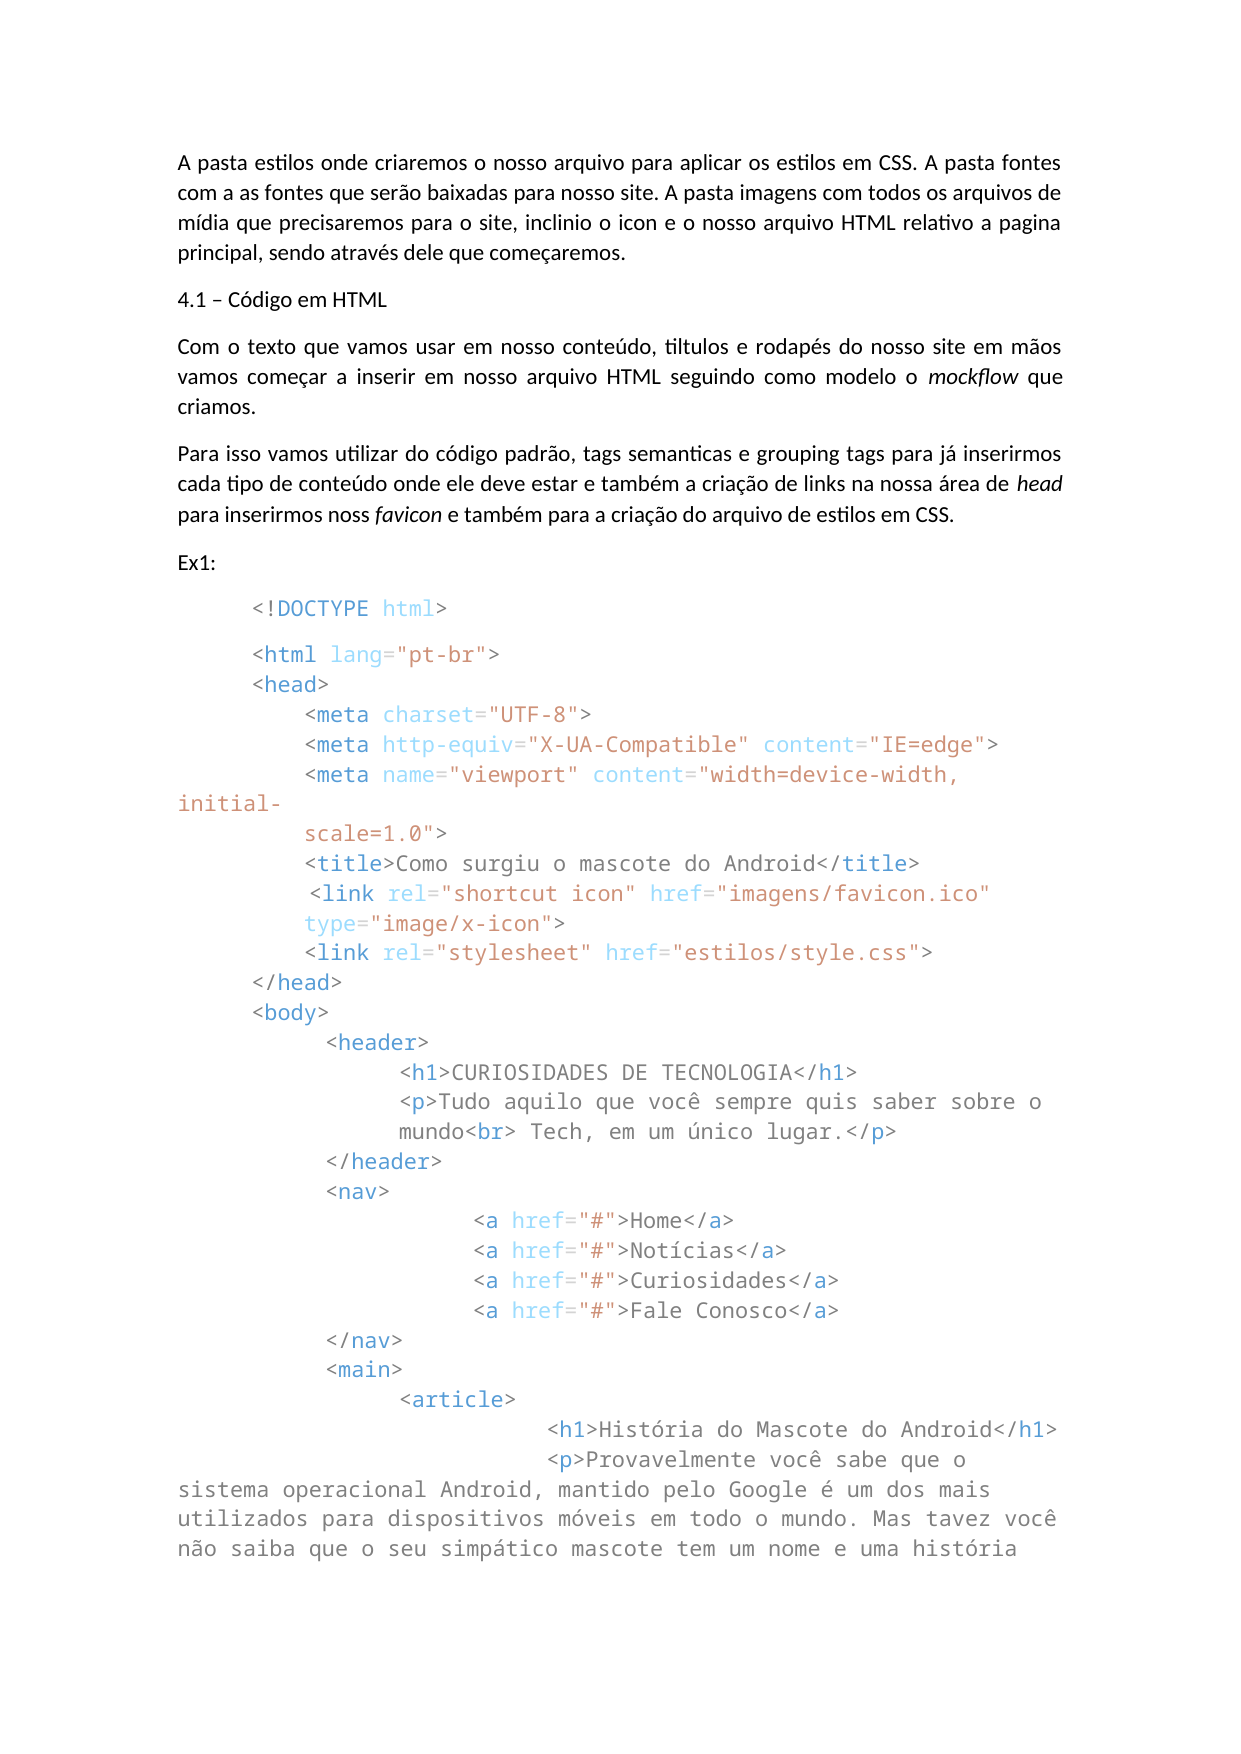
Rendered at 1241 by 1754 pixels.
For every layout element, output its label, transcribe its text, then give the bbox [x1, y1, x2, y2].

text <html lang="pt-br"> [177, 639, 1063, 669]
text mundo<br> Tech, em um único lugar.</p> [325, 1116, 1063, 1146]
text type="image/x-icon"> [251, 907, 1063, 937]
text <meta charset="UTF-8"> [177, 699, 1063, 729]
text <nav> [251, 1176, 1063, 1205]
text Ex1: [177, 547, 1063, 576]
text <a href="#">Notícias</a> [177, 1235, 1063, 1265]
text <a href="#">Home</a> [177, 1205, 1063, 1235]
text </header> [177, 1146, 1063, 1176]
text <article> [177, 1384, 1063, 1414]
text Com o texto que vamos usar em nosso conteúdo, tiltulos e rodapés do nosso site em mãos vamos começar a inserir em nosso arquivo HTML seguindo como modelo o mockflow que criamos. [177, 332, 1063, 420]
text <main> [177, 1354, 1063, 1384]
text <p>Tudo aquilo que você sempre quis saber sobre o [177, 1086, 1063, 1116]
text <a href="#">Fale Conosco</a> [177, 1295, 1063, 1324]
text scale=1.0"> [177, 818, 1063, 848]
text <!DOCTYPE html> [251, 593, 1063, 623]
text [177, 1444, 1063, 1563]
text <meta name="viewport" content="width=device-width, initial- [177, 758, 1063, 818]
text <link rel="shortcut icon" href="imagens/favicon.ico" [177, 878, 1063, 907]
text Para isso vamos utilizar do código padrão, tags semanticas e grouping tags para já inserirmos cada tipo de conteúdo onde ele deve estar e também a criação de links na nossa área de head para inserirmos noss favicon e também para a criação do arquivo de estilos em CSS. [177, 439, 1063, 528]
text <head> [177, 669, 1063, 699]
text A pasta estilos onde criaremos o nosso arquivo para aplicar os estilos em CSS. A pasta fontes com a as fontes que serão baixadas para nosso site. A pasta imagens com todos os arquivos de mídia que precisaremos para o site, inclinio o icon e o nosso arquivo HTML relativo a pagina principal, sendo através dele que começaremos. [177, 148, 1063, 266]
text <a href="#">Curiosidades</a> [177, 1265, 1063, 1295]
text <meta http-equiv="X-UA-Compatible" content="IE=edge"> [177, 729, 1063, 758]
text <title>Como surgiu o mascote do Android</title> [177, 848, 1063, 878]
text <h1>História do Mascote do Android</h1> [177, 1414, 1063, 1444]
text <body> [177, 997, 1063, 1027]
text <header> [177, 1027, 1063, 1056]
text <h1>CURIOSIDADES DE TECNOLOGIA</h1> [177, 1056, 1063, 1086]
text </head> [177, 967, 1063, 997]
text <link rel="stylesheet" href="estilos/style.css"> [177, 937, 1063, 967]
text 4.1 – Código em HTML [177, 285, 1063, 313]
text </nav> [177, 1324, 1063, 1354]
